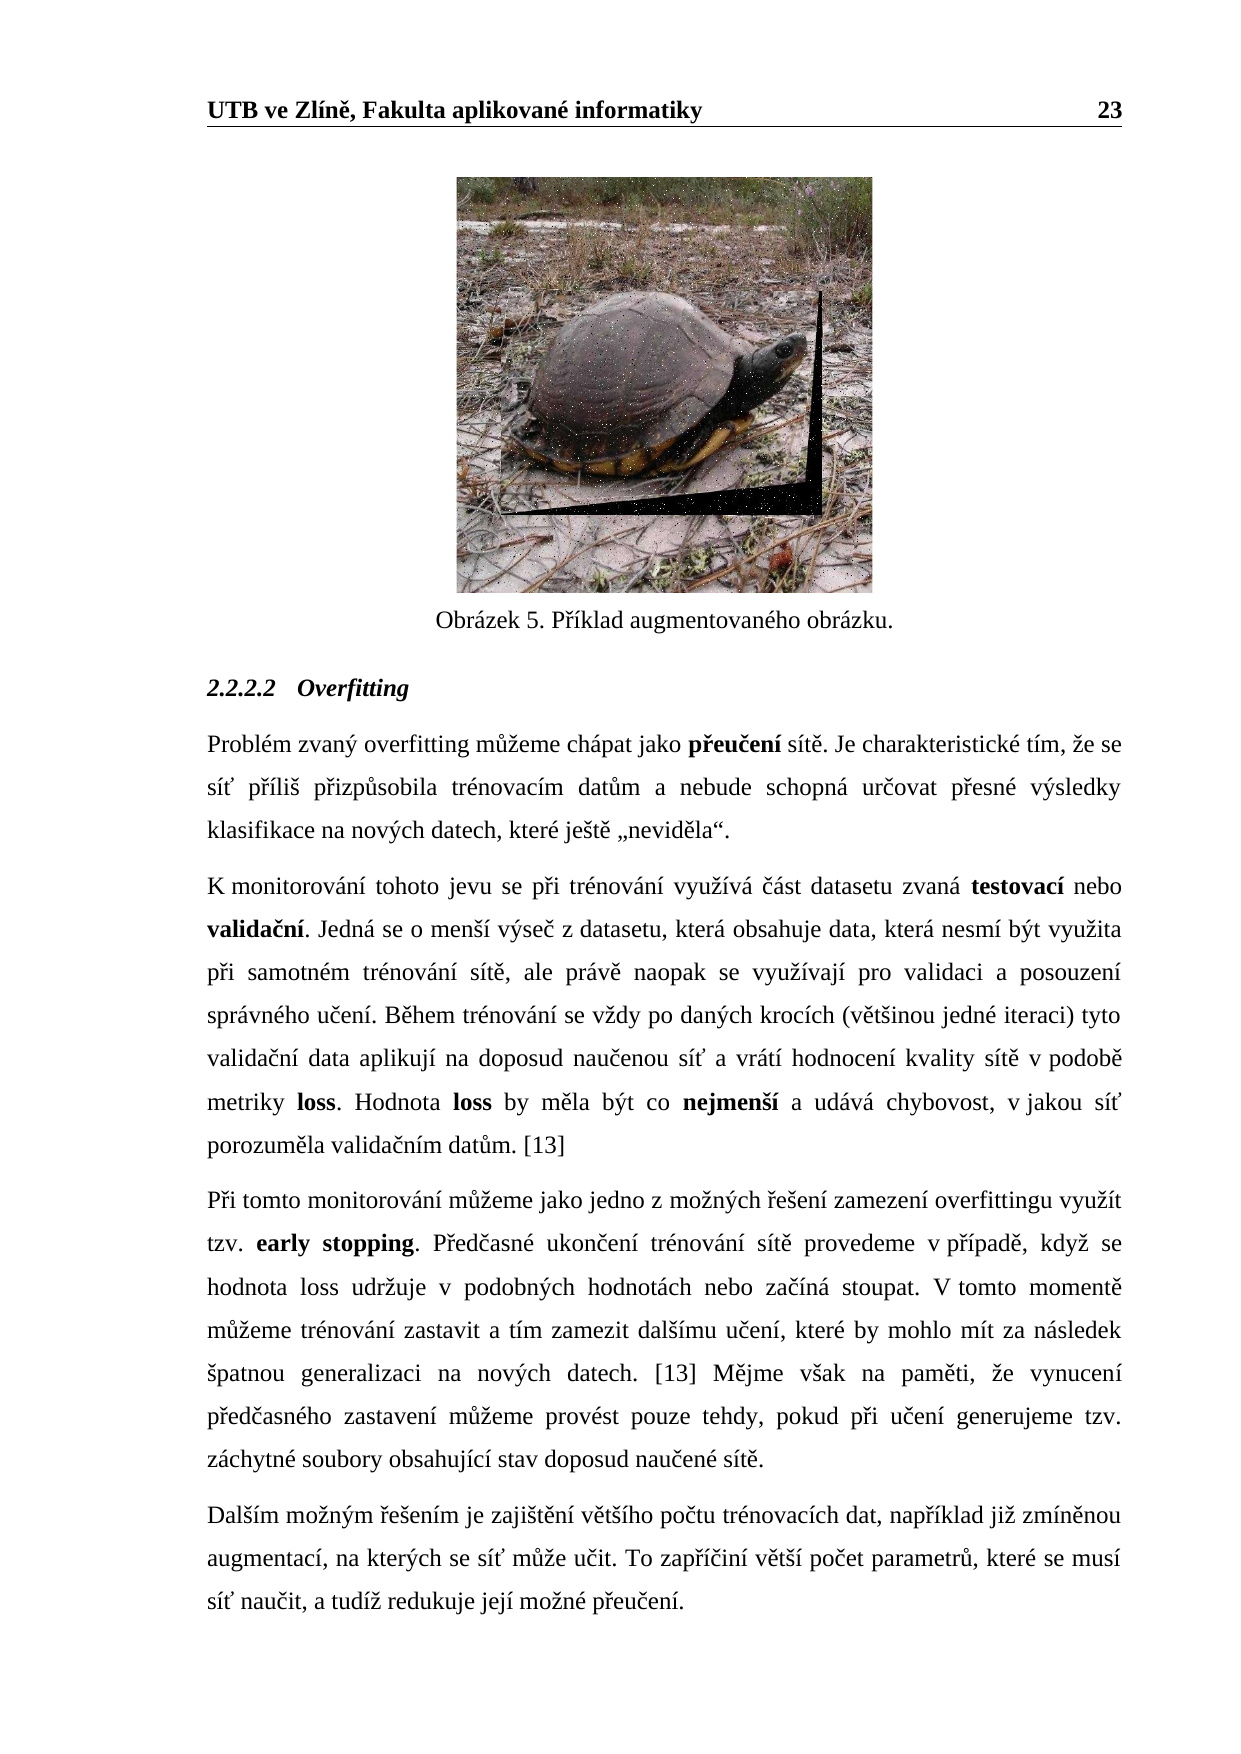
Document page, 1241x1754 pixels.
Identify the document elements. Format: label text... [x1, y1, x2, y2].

text Dalším možným řešením je zajištění většího počtu trénovacích dat, například již zmíněnou augmentací, na kterých se síť může učit. To zapříčiní větší počet parametrů, které se musí síť naučit, a tudíž redukuje její možné přeučení. [207, 1500, 1122, 1615]
picture [456, 177, 873, 593]
subtitle Overfitting [207, 673, 1122, 702]
text K monitorování tohoto jevu se při trénování využívá část datasetu zvaná testovací nebo validační. Jedná se o menší výseč z datasetu, která obsahuje data, která nesmí být využita při samotném trénování sítě, ale právě naopak se využívají pro validaci a posouzení správného učení. Během trénování se vždy po daných krocích (většinou jedné iteraci) tyto validační data aplikují na doposud naučenou síť a vrátí hodnocení kvality sítě v podobě metriky loss. Hodnota loss by měla být co nejmenší a udává chybovost, v jakou síť porozuměla validačním datům. [207, 871, 1122, 1158]
text Při tomto monitorování můžeme jako jedno z možných řešení zamezení overfittingu využít tzv. early stopping. Předčasné ukončení trénování sítě provedeme v případě, když se hodnota loss udržuje v podobných hodnotách nebo začíná stoupat. V tomto momentě můžeme trénování zastavit a tím zamezit dalšímu učení, které by mohlo mít za následek špatnou generalizaci na nových datech. Mějme však na paměti, že vynucení předčasného zastavení můžeme provést pouze tehdy, pokud při učení generujeme tzv. záchytné soubory obsahující stav doposud naučené sítě. [207, 1185, 1122, 1473]
text Obrázek 5. Příklad augmentovaného obrázku. [207, 605, 1122, 634]
text Problém zvaný overfitting můžeme chápat jako přeučení sítě. Je charakteristické tím, že se síť příliš přizpůsobila trénovacím datům a nebude schopná určovat přesné výsledky klasifikace na nových datech, které ještě „neviděla“. [207, 729, 1122, 844]
